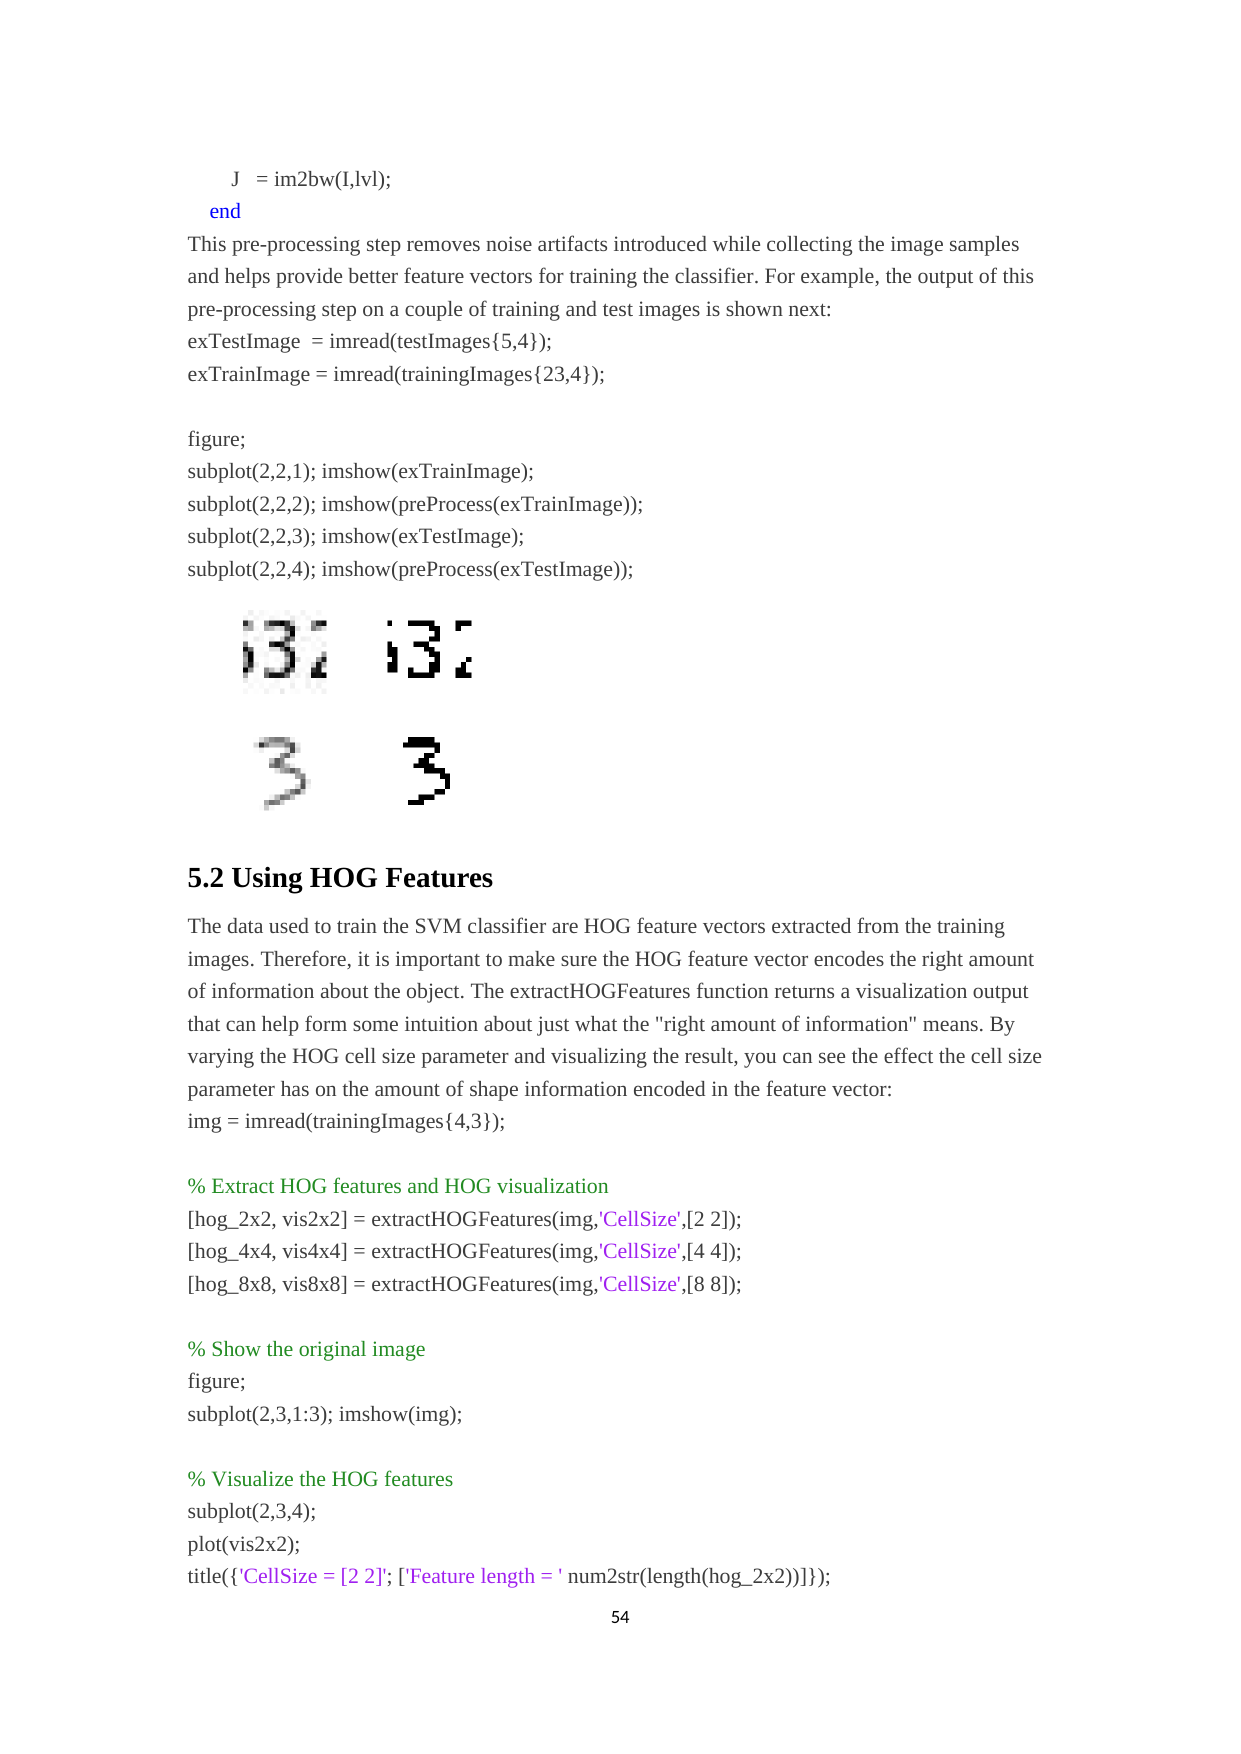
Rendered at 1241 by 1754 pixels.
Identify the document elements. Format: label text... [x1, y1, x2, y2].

text subplot(2,2,1); imshow(exTrainImage); [187, 454, 1053, 487]
text exTrainImage = imread(trainingImages{23,4}); [187, 357, 1053, 389]
text plot(vis2x2); [187, 1527, 1053, 1559]
text The data used to train the SVM classifier are HOG feature vectors extracted from the training images. Therefore, it is important to make sure the HOG feature vector encodes the right amount of information about the object. The extractHOGFeatures function returns a visualization output that can help form some intuition about just what the "right amount of information" means. By varying the HOG cell size parameter and visualizing the result, you can see the effect the cell size parameter has on the amount of shape information encoded in the feature vector: [187, 909, 1053, 1104]
text % Show the original image [187, 1332, 1053, 1364]
text subplot(2,2,2); imshow(preProcess(exTrainImage)); [187, 487, 1053, 519]
text figure; [187, 1364, 1053, 1397]
text [hog_8x8, vis8x8] = extractHOGFeatures(img,'CellSize',[8 8]); [187, 1267, 1053, 1299]
text img = imread(trainingImages{4,3}); [187, 1104, 1053, 1137]
text title({'CellSize = [2 2]'; ['Feature length = ' num2str(length(hog_2x2))]}); [187, 1559, 1053, 1592]
text % Extract HOG features and HOG visualization [187, 1169, 1053, 1202]
text subplot(2,2,4); imshow(preProcess(exTestImage)); [187, 552, 1053, 584]
text [hog_4x4, vis4x4] = extractHOGFeatures(img,'CellSize',[4 4]); [187, 1234, 1053, 1267]
text % Visualize the HOG features [187, 1462, 1053, 1494]
text subplot(2,3,4); [187, 1494, 1053, 1527]
text subplot(2,3,1:3); imshow(img); [187, 1397, 1053, 1429]
text This pre-processing step removes noise artifacts introduced while collecting the image samples and helps provide better feature vectors for training the classifier. For example, the output of this pre-processing step on a couple of training and test images is shown next: [187, 227, 1053, 324]
text [hog_2x2, vis2x2] = extractHOGFeatures(img,'CellSize',[2 2]); [187, 1202, 1053, 1234]
text J = im2bw(I,lvl); [187, 162, 1053, 194]
text end [187, 194, 1053, 227]
text subplot(2,2,3); imshow(exTestImage); [187, 519, 1053, 552]
text exTestImage = imread(testImages{5,4}); [187, 324, 1053, 357]
text figure; [187, 422, 1053, 454]
picture [187, 591, 515, 837]
subtitle 5.2 Using HOG Features [187, 844, 1053, 909]
